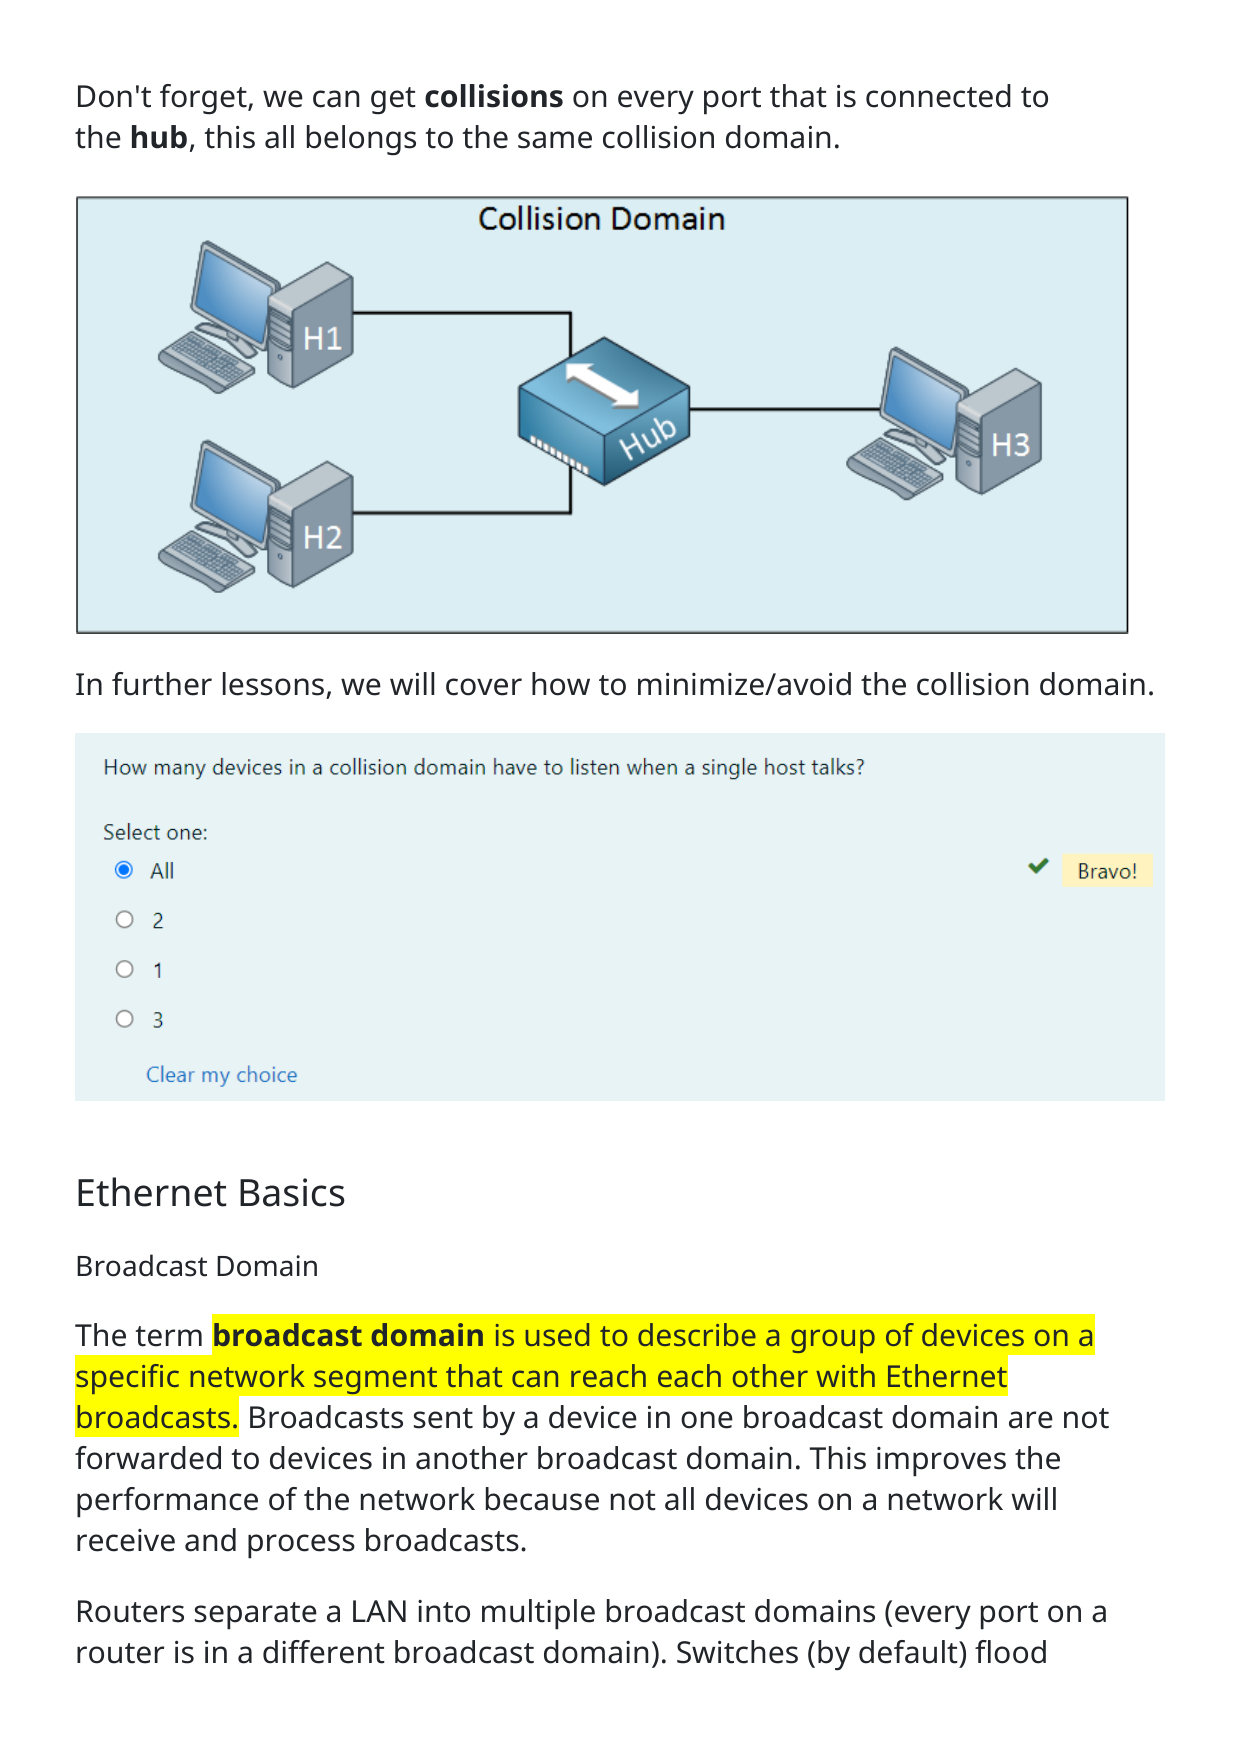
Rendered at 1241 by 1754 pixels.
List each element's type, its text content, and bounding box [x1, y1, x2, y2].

picture [75, 186, 1130, 634]
text Broadcast Domain [75, 1246, 1165, 1284]
text Ethernet Basics [75, 1166, 1165, 1217]
text Don't forget, we can get collisions on every port that is connected to the hub, this all belongs to the same collision domain. [75, 75, 1165, 157]
text In further lessons, we will cover how to minimize/avoid the collision domain. [75, 663, 1165, 704]
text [75, 1590, 1165, 1672]
text The term broadcast domain is used to describe a group of devices on a specific network segment that can reach each other with Ethernet broadcasts. Broadcasts sent by a device in one broadcast domain are not forwarded to devices in another broadcast domain. This improves the performance of the network because not all devices on a network will receive and process broadcasts. [75, 1314, 1165, 1561]
picture [75, 733, 1166, 1101]
